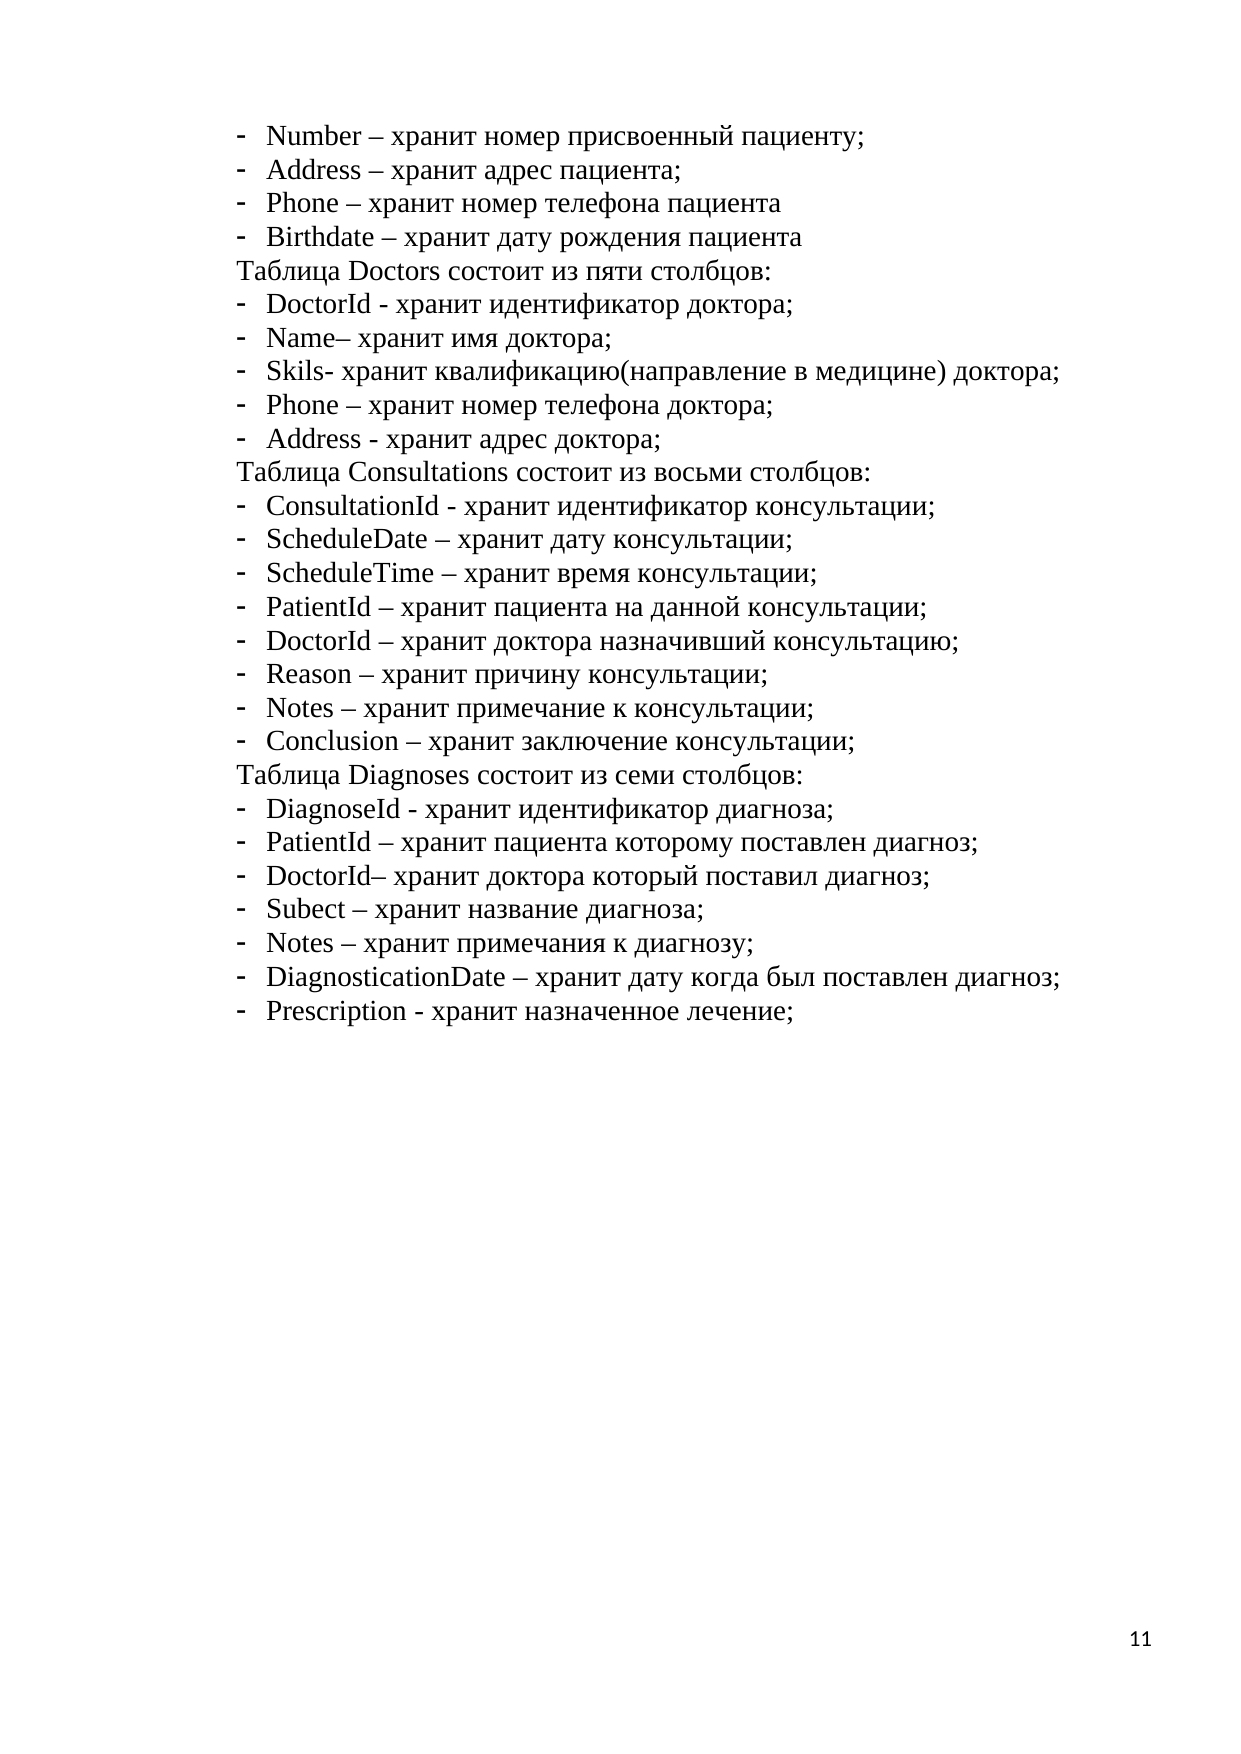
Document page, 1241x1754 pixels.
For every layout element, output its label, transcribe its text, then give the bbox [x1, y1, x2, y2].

list Reason – хранит причину консультации; [236, 656, 1143, 690]
list Skils- хранит квалификацию(направление в медицине) доктора; [236, 353, 1143, 387]
list ScheduleTime – хранит время консультации; [236, 555, 1143, 589]
list DiagnosticationDate – хранит дату когда был поставлен диагноз; [236, 959, 1143, 993]
list Birthdate – хранит дату рождения пациента [236, 219, 1143, 253]
list Prescription - хранит назначенное лечение; [236, 993, 1143, 1026]
list Name– хранит имя доктора; [236, 320, 1143, 353]
list PatientId – хранит пациента которому поставлен диагноз; [236, 824, 1143, 858]
list ScheduleDate – хранит дату консультации; [236, 522, 1143, 555]
text Таблица Diagnoses состоит из семи столбцов: [177, 757, 1143, 791]
list Subect – хранит название диагноза; [236, 892, 1143, 925]
list Phone – хранит номер телефона доктора; [236, 387, 1143, 421]
list Notes – хранит примечания к диагнозу; [236, 925, 1143, 959]
list DoctorId– хранит доктора который поставил диагноз; [236, 858, 1143, 892]
list Number – хранит номер присвоенный пациенту; [236, 118, 1143, 152]
list ConsultationId - хранит идентификатор консультации; [236, 488, 1143, 522]
list DoctorId – хранит доктора назначивший консультацию; [236, 623, 1143, 656]
text Таблица Consultations состоит из восьми столбцов: [177, 454, 1143, 488]
text Таблица Doctors состоит из пяти столбцов: [177, 253, 1143, 286]
list Address – хранит адрес пациента; [236, 152, 1143, 185]
list Conclusion – хранит заключение консультации; [236, 723, 1143, 757]
list Address - хранит адрес доктора; [236, 421, 1143, 454]
list DiagnoseId - хранит идентификатор диагноза; [236, 791, 1143, 824]
list Phone – хранит номер телефона пациента [236, 185, 1143, 219]
list Notes – хранит примечание к консультации; [236, 690, 1143, 723]
list PatientId – хранит пациента на данной консультации; [236, 589, 1143, 623]
list DoctorId - хранит идентификатор доктора; [236, 286, 1143, 320]
